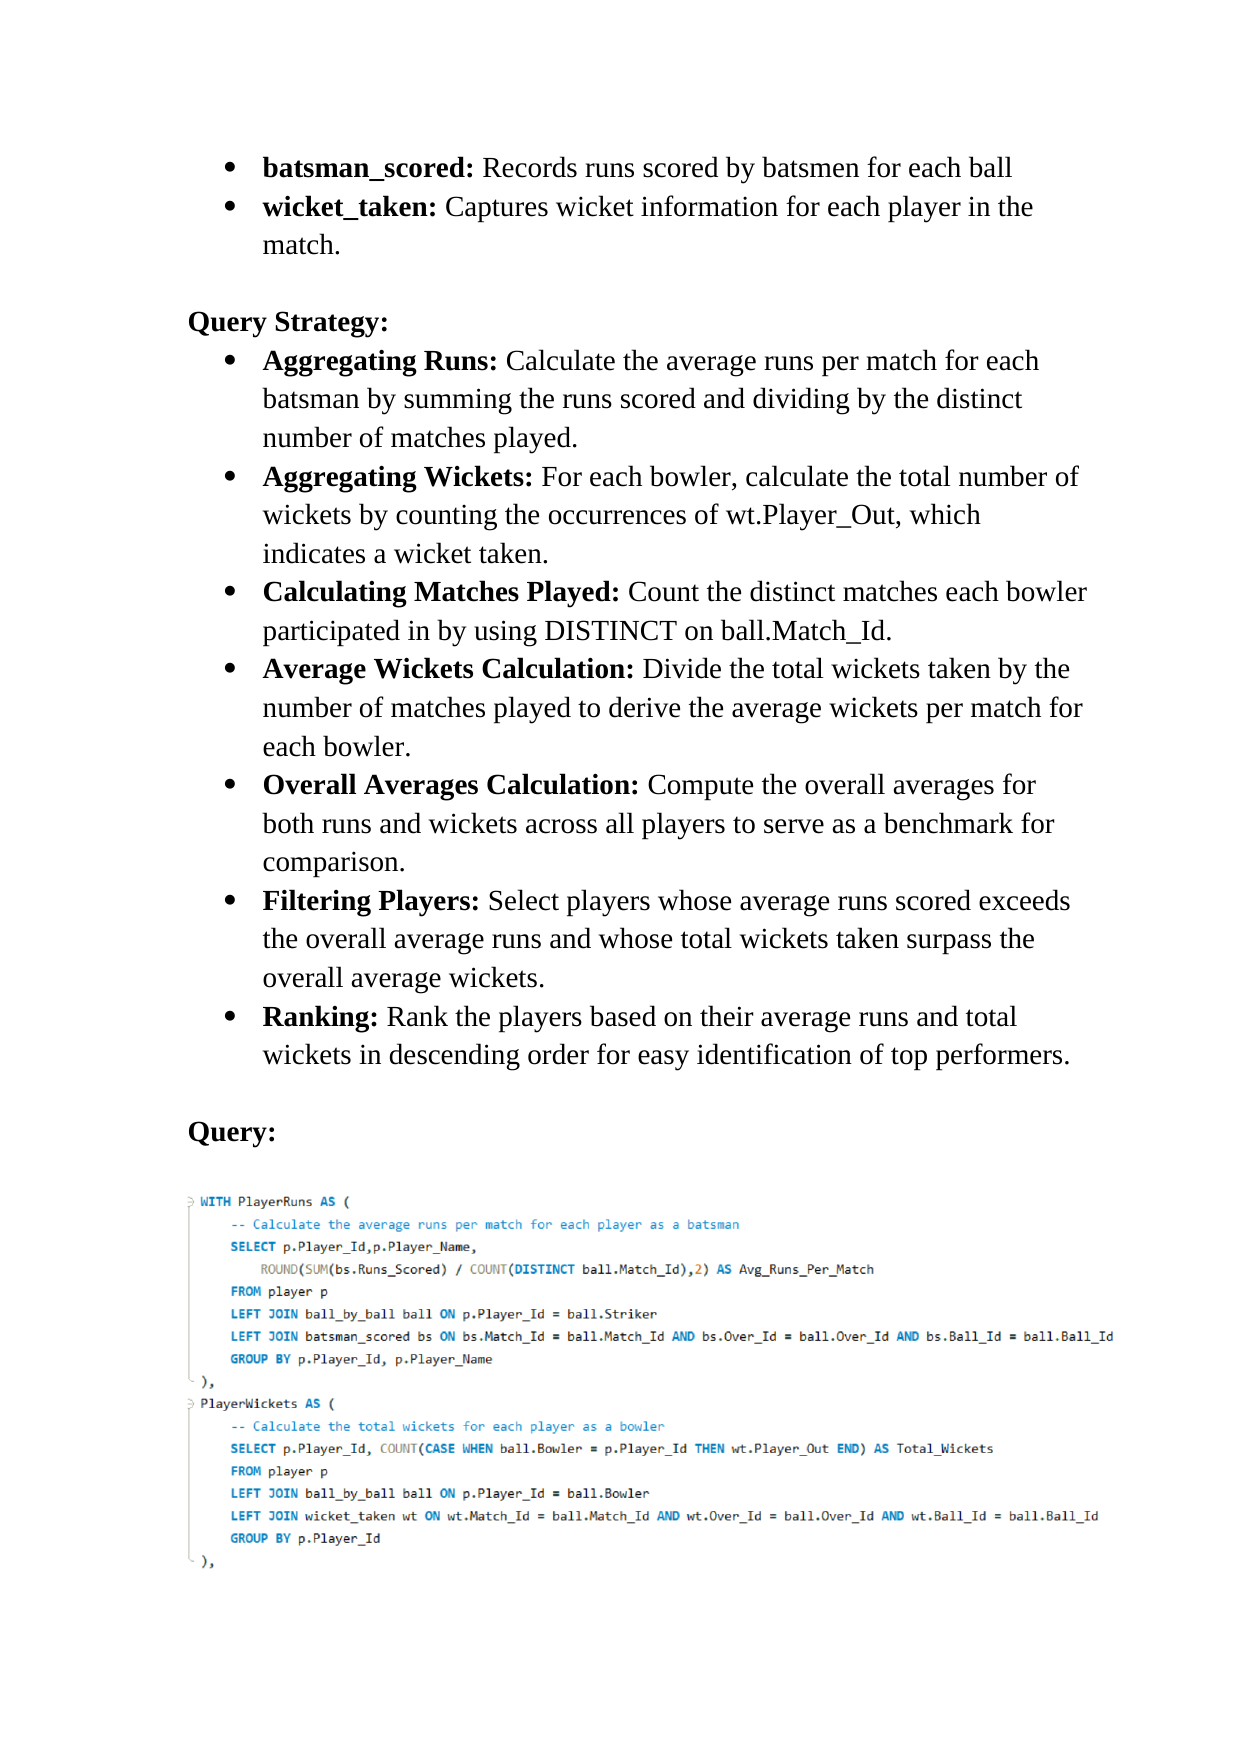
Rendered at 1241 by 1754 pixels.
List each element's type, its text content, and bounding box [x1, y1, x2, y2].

list wicket_taken: Captures wicket information for each player in the match. [225, 189, 1090, 261]
picture [187, 1191, 1128, 1571]
text Query: [150, 1114, 1090, 1148]
text Query Strategy: [187, 304, 1090, 338]
list Aggregating Runs: Calculate the average runs per match for each batsman by summing the runs scored and dividing by the distinct number of matches played. [225, 343, 1090, 454]
list Average Wickets Calculation: Divide the total wickets taken by the number of matches played to derive the average wickets per match for each bowler. [225, 652, 1090, 762]
list batsman_scored: Records runs scored by batsmen for each ball [225, 150, 1090, 184]
list Aggregating Wickets: For each bowler, calculate the total number of wickets by counting the occurrences of wt.Player_Out, which indicates a wicket taken. [225, 459, 1090, 569]
list Filtering Players: Select players whose average runs scored exceeds the overall average runs and whose total wickets taken surpass the overall average wickets. [225, 883, 1090, 994]
list Overall Averages Calculation: Compute the overall averages for both runs and wickets across all players to serve as a benchmark for comparison. [225, 767, 1090, 878]
list Calculating Matches Played: Count the distinct matches each bowler participated in by using DISTINCT on ball.Match_Id. [225, 574, 1090, 647]
list Ranking: Rank the players based on their average runs and total wickets in descending order for easy identification of top performers. [225, 999, 1090, 1071]
